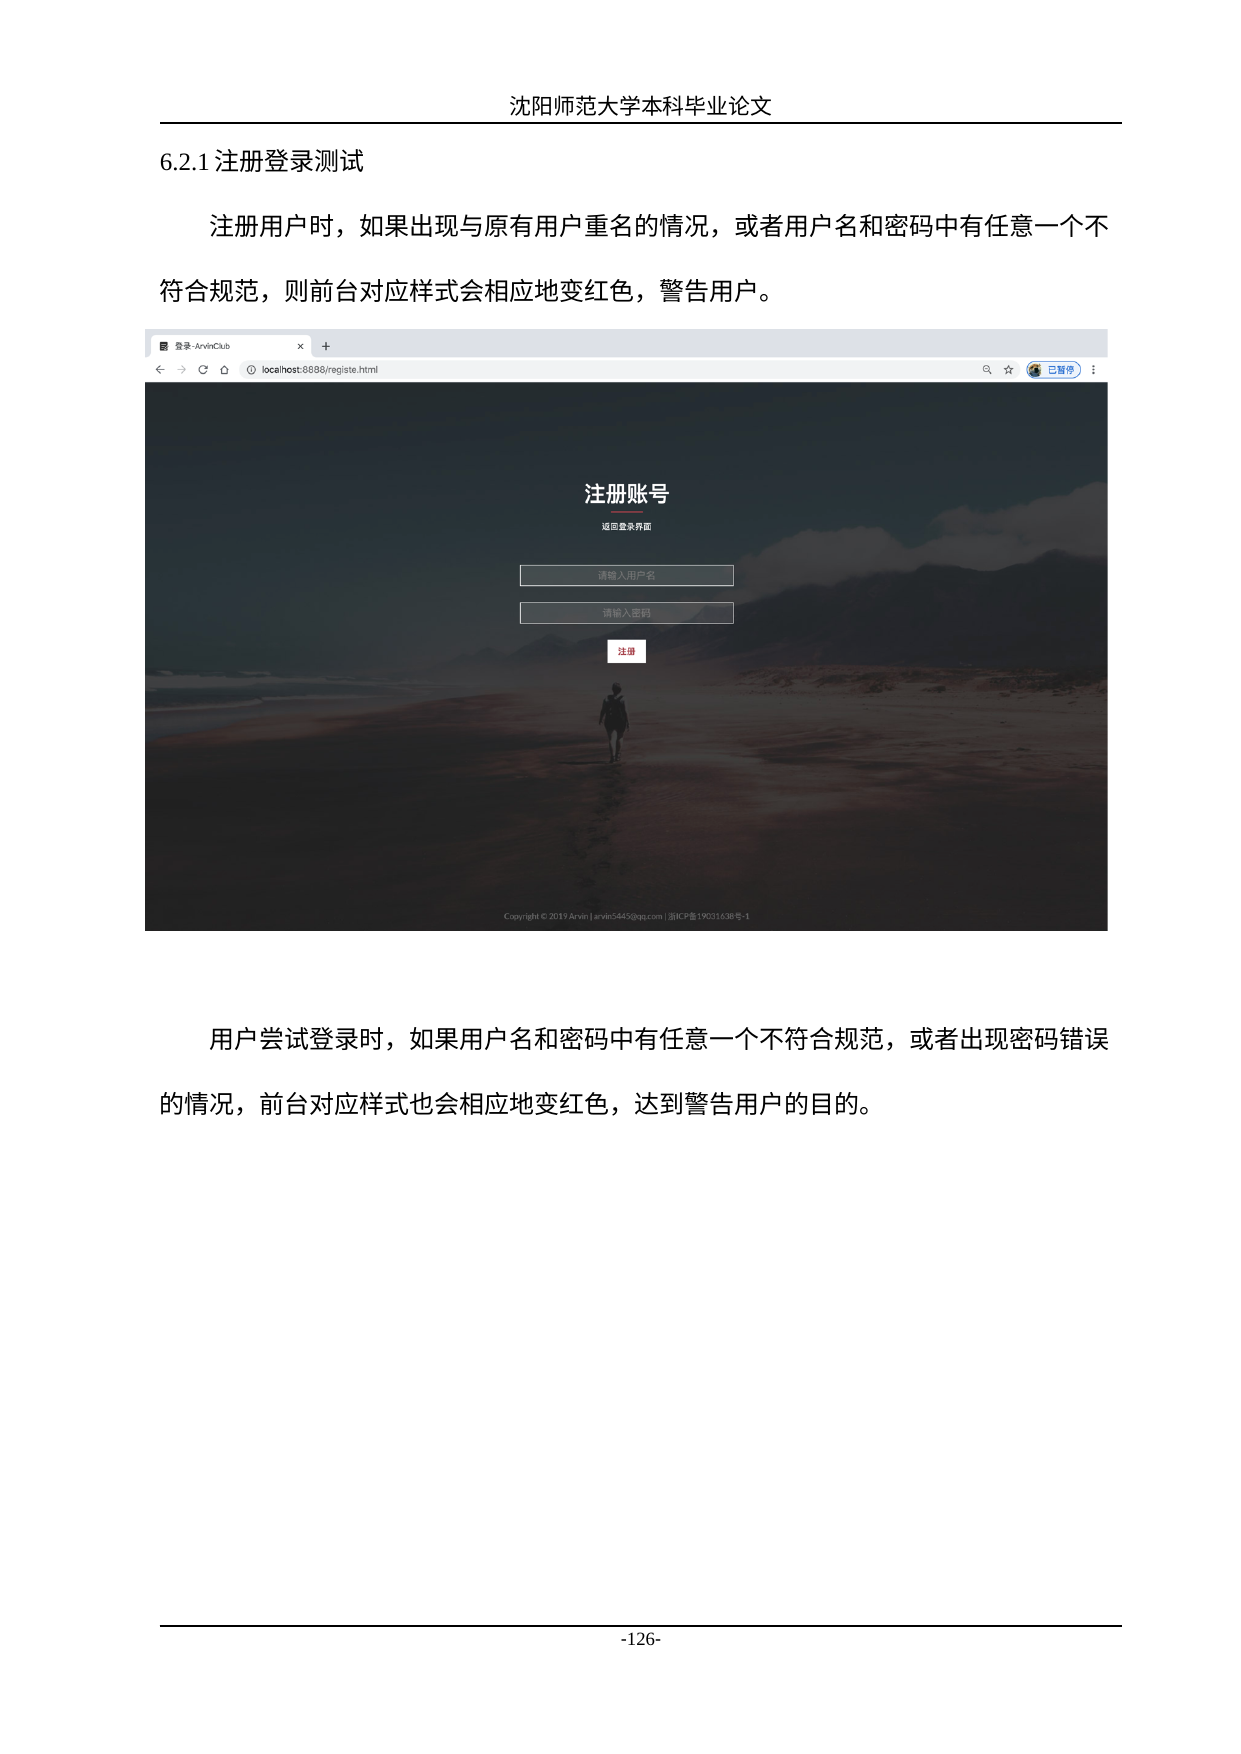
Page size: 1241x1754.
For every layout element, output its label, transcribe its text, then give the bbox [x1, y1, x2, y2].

text 用户尝试登录时，如果用户名和密码中有任意一个不符合规范，或者出现密码错误的情况，前台对应样式也会相应地变红色，达到警告用户的目的。 [159, 1005, 1122, 1135]
text 注册用户时，如果出现与原有用户重名的情况，或者用户名和密码中有任意一个不符合规范，则前台对应样式会相应地变红色，警告用户。 [159, 192, 1122, 322]
picture [145, 329, 1108, 931]
subtitle 6.2.1注册登录测试 [159, 127, 1122, 192]
